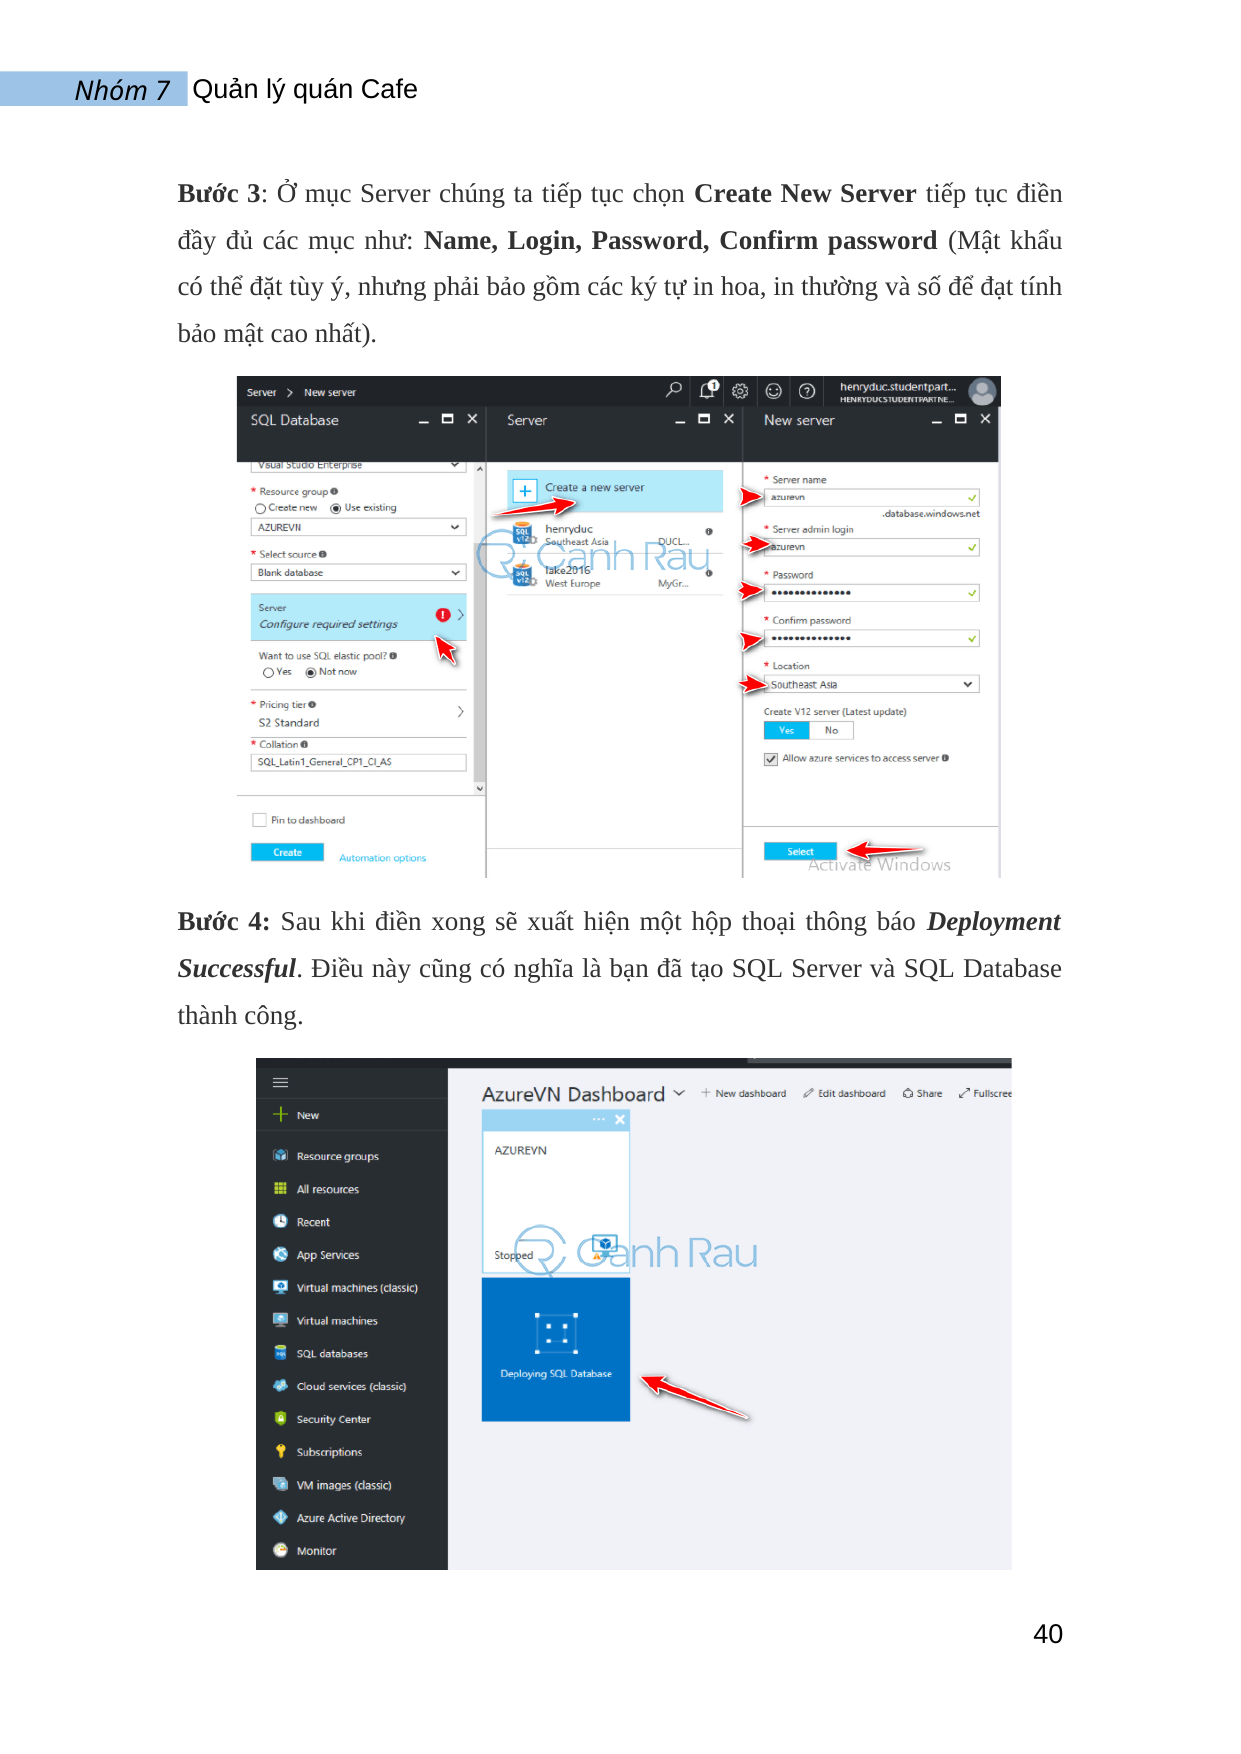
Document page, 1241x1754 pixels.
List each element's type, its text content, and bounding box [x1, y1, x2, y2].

text Bước 4: Sau khi điền xong sẽ xuất hiện một hộp thoại thông báo Deployment Successful. Điều này cũng có nghĩa là bạn đã tạo SQL Server và SQL Database thành công. [177, 983, 1063, 1030]
text Bước 3: Ở mục Server chúng ta tiếp tục chọn Create New Server tiếp tục điền đầy đủ các mục như: Name, Login, Password, Confirm password (Mật khẩu có thể đặt tùy ý, nhưng phải bảo gồm các ký tự in hoa, in thường và số để đạt tính bảo mật cao nhất). [177, 208, 1063, 271]
picture [228, 1058, 1012, 1570]
text Bước 4: Sau khi điền xong sẽ xuất hiện một hộp thoại thông báo Deployment Successful. Điều này cũng có nghĩa là bạn đã tạo SQL Server và SQL Database thành công. [177, 906, 1063, 952]
picture [236, 376, 1004, 878]
text Bước 3: Ở mục Server chúng ta tiếp tục chọn Create New Server tiếp tục điền đầy đủ các mục như: Name, Login, Password, Confirm password (Mật khẩu có thể đặt tùy ý, nhưng phải bảo gồm các ký tự in hoa, in thường và số để đạt tính bảo mật cao nhất). [177, 302, 1063, 348]
